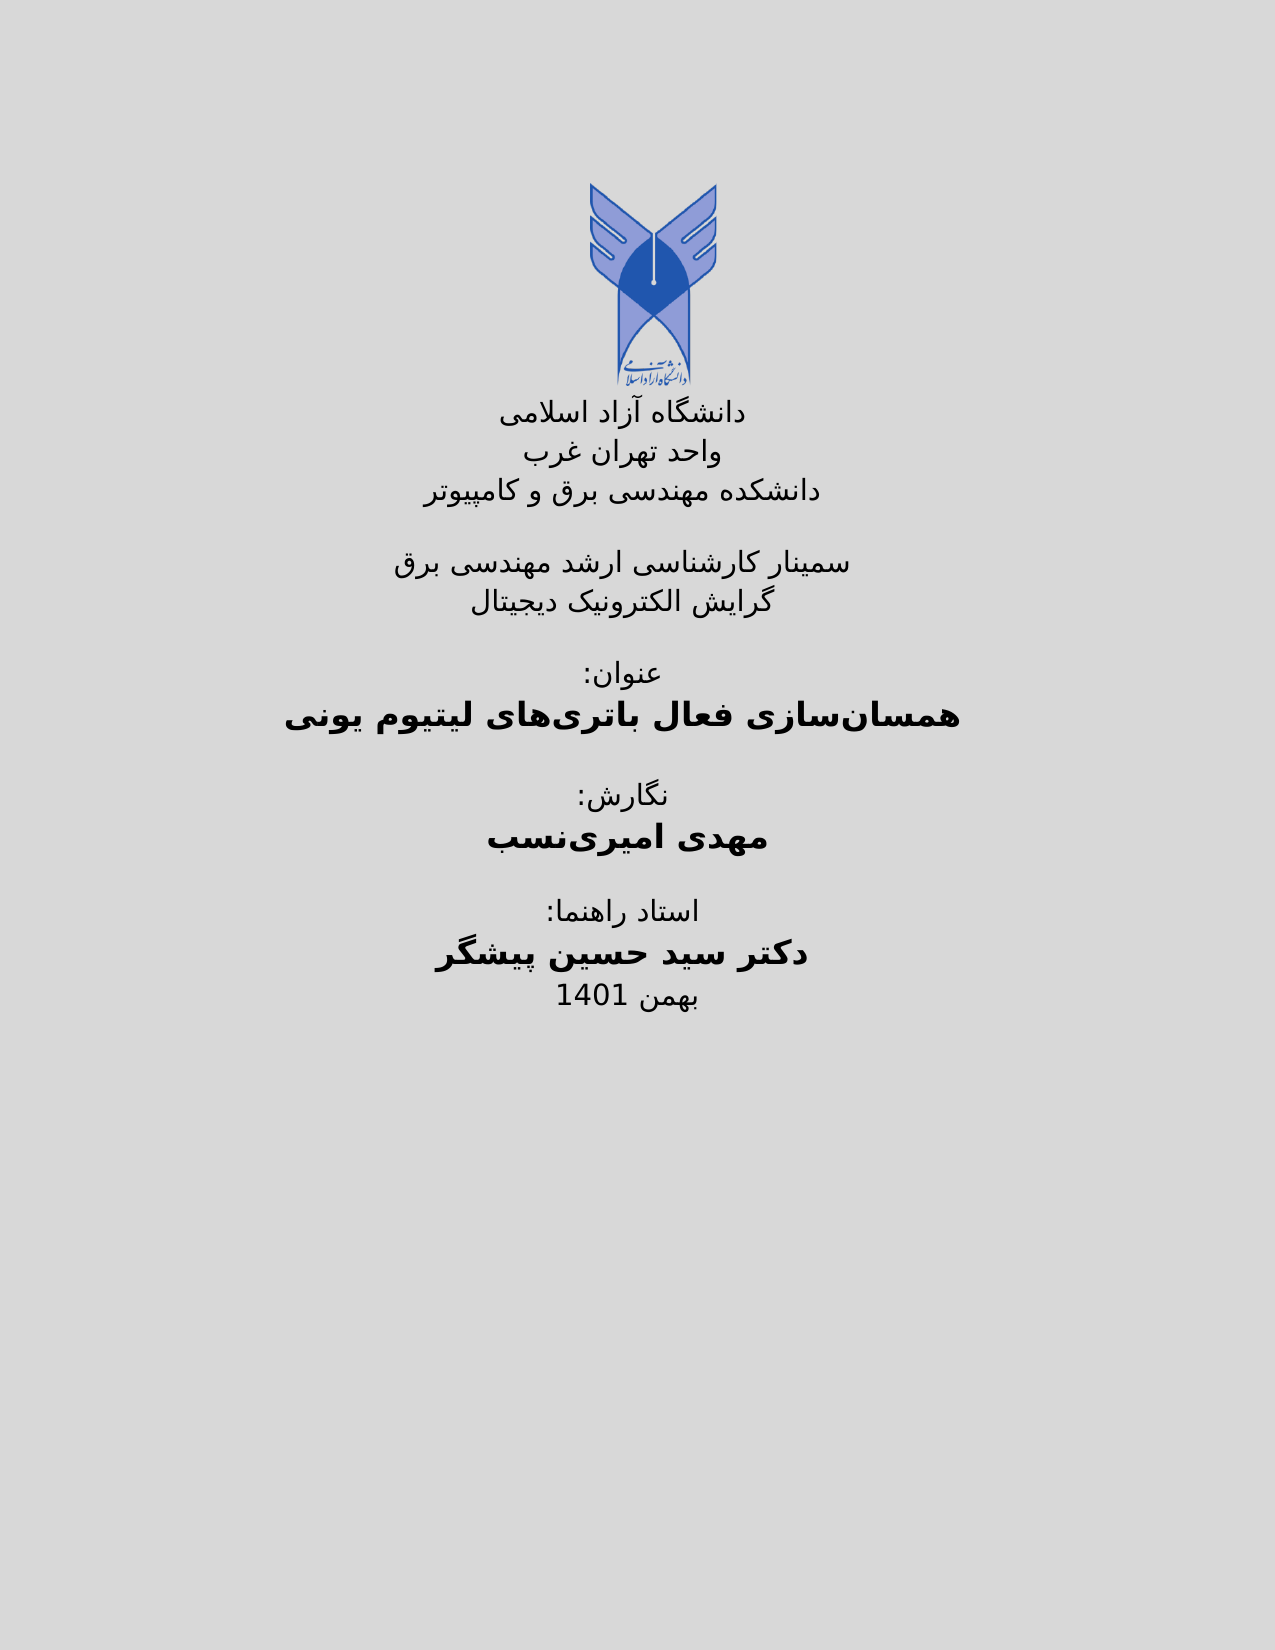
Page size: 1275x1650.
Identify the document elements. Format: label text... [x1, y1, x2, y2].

text دانشکده مهندسی برق و کامپیوتر [150, 473, 1095, 507]
text دکتر سید حسین پیشگر [150, 934, 1095, 973]
text واحد تهران غرب [150, 434, 1095, 468]
text همسان‌سازی فعال باتری‌های لیتیوم یونی [150, 695, 1095, 734]
text استاد راهنما: [150, 895, 1095, 929]
text مهدی امیری‌نسب [150, 817, 1095, 856]
text دانشگاه آزاد اسلامی [150, 183, 1095, 429]
text سمینار کارشناسی ارشد مهندسی برق [150, 545, 1095, 579]
text بهمن 1401 [150, 978, 1095, 1012]
picture [590, 183, 717, 386]
text نگارش: [150, 778, 1095, 812]
text گرایش الکترونیک دیجیتال [150, 584, 1095, 618]
text عنوان: [150, 656, 1095, 690]
